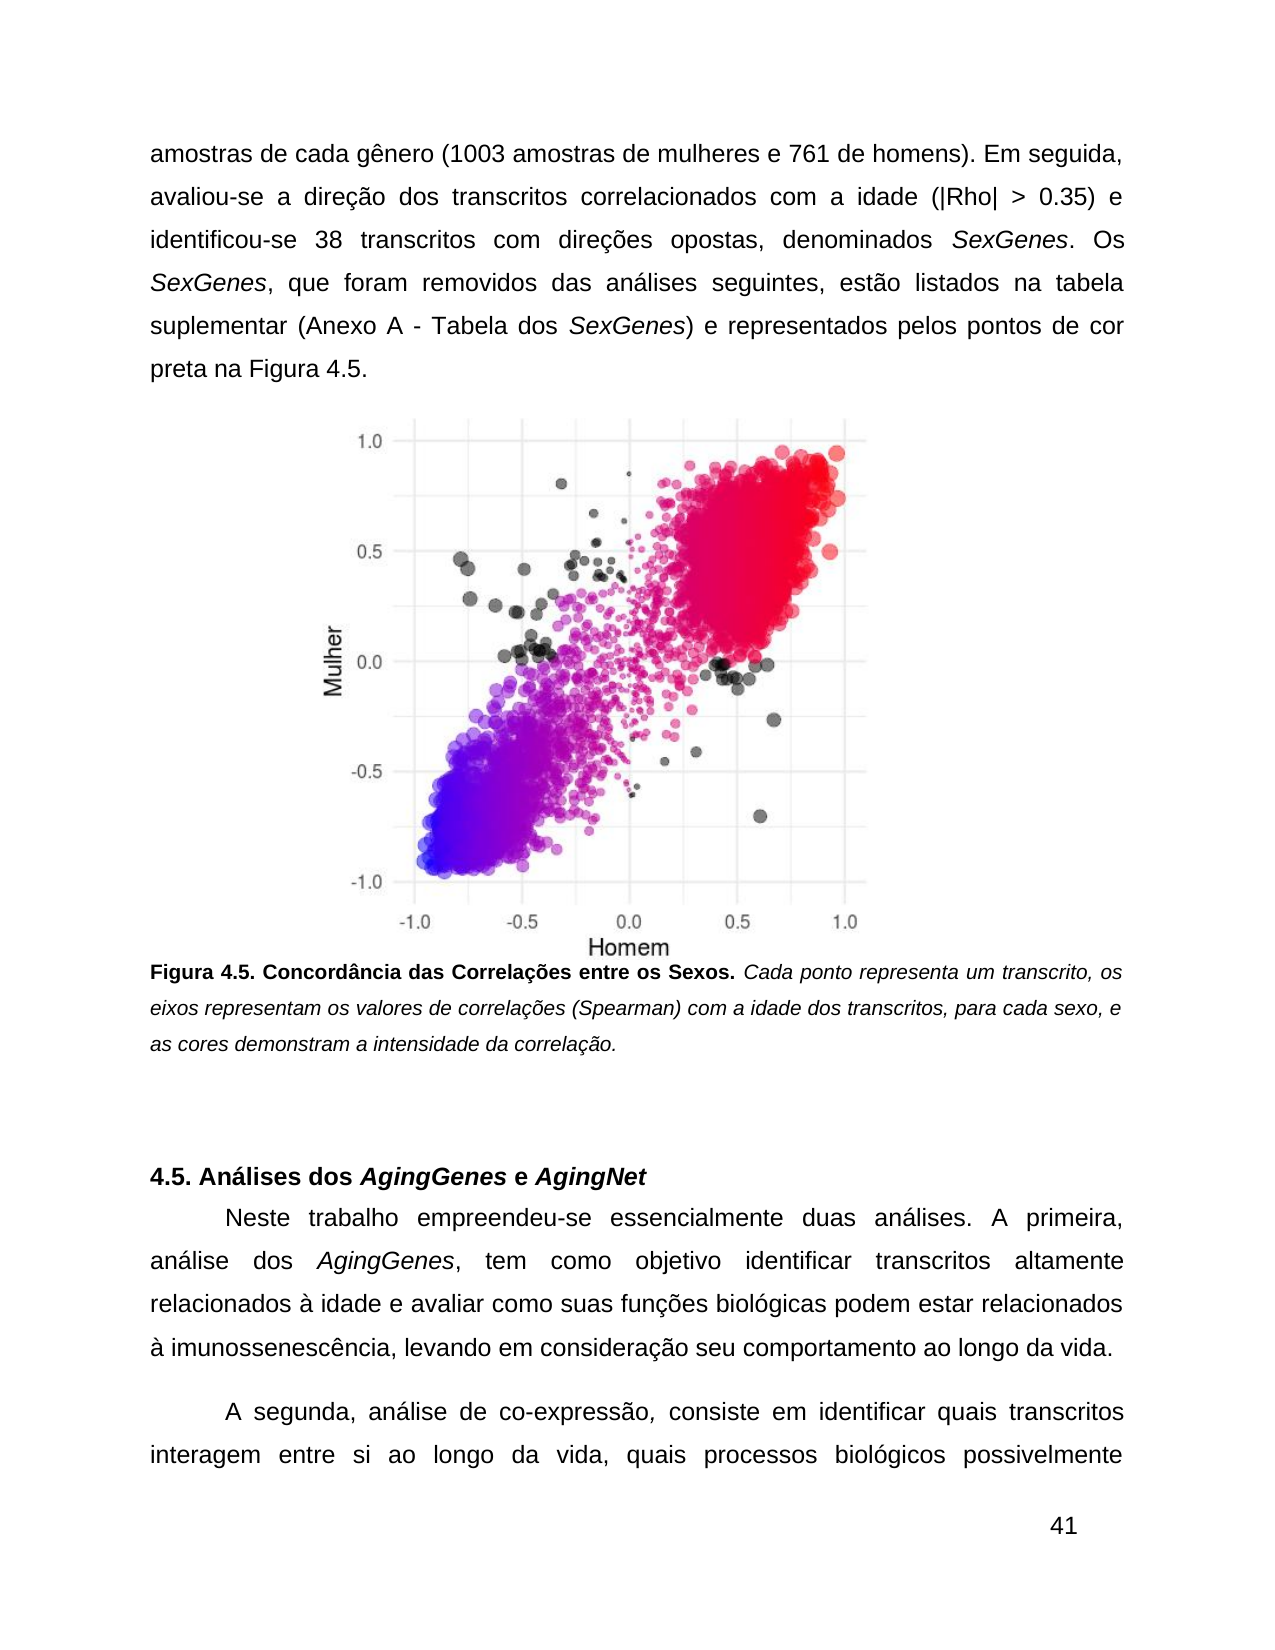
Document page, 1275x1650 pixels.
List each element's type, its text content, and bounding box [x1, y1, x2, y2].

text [150, 139, 1125, 383]
picture [322, 418, 878, 960]
text Neste trabalho empreendeu-se essencialmente duas análises. A primeira, análise dos AgingGenes, tem como objetivo identificar transcritos altamente relacionados à idade e avaliar como suas funções biológicas podem estar relacionados à imunossenescência, levando em consideração seu comportamento ao longo da vida. [150, 1203, 1125, 1361]
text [150, 1397, 1125, 1468]
text Figura 4.5. Concordância das Correlações entre os Sexos. Cada ponto representa um transcrito, os eixos representam os valores de correlações (Spearman) com a idade dos transcritos, para cada sexo, e as cores demonstram a intensidade da correlação. [150, 960, 1125, 1056]
subtitle 4.5. Análises dos AgingGenes e AgingNet [150, 1162, 1125, 1191]
